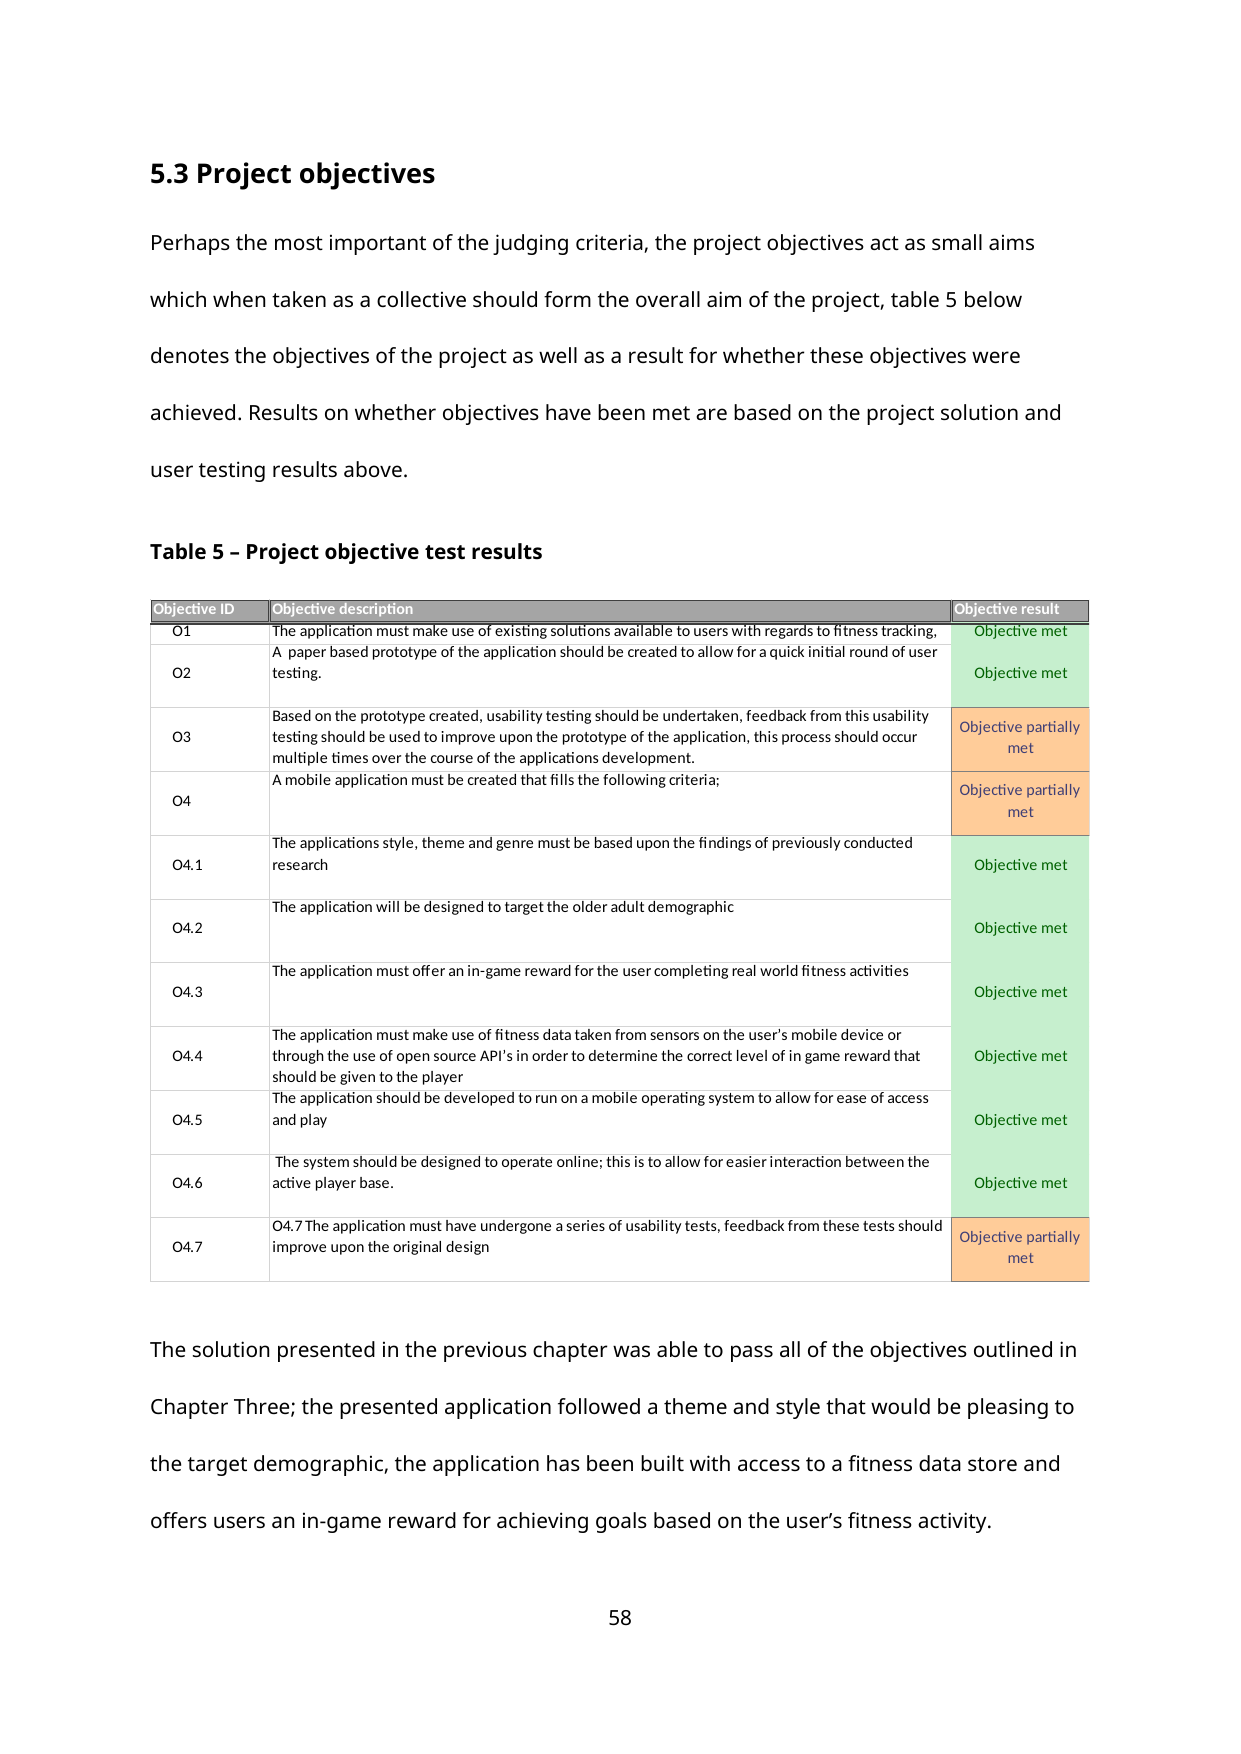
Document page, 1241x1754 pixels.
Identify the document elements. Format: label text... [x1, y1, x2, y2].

text The solution presented in the previous chapter was able to pass all of the objectives outlined in Chapter Three; the presented application followed a theme and style that would be pleasing to the target demographic, the application has been built with access to a fitness data store and offers users an in-game reward for achieving goals based on the user’s fitness activity. [150, 1336, 1090, 1535]
text Perhaps the most important of the judging criteria, the project objectives act as small aims which when taken as a collective should form the overall aim of the project, table 5 below denotes the objectives of the project as well as a result for whether these objectives were achieved. Results on whether objectives have been met are based on the project solution and user testing results above. [150, 228, 1090, 484]
subtitle 5.3 Project objectives [150, 154, 1090, 191]
text Table 5 – Project objective test results [150, 537, 1090, 566]
